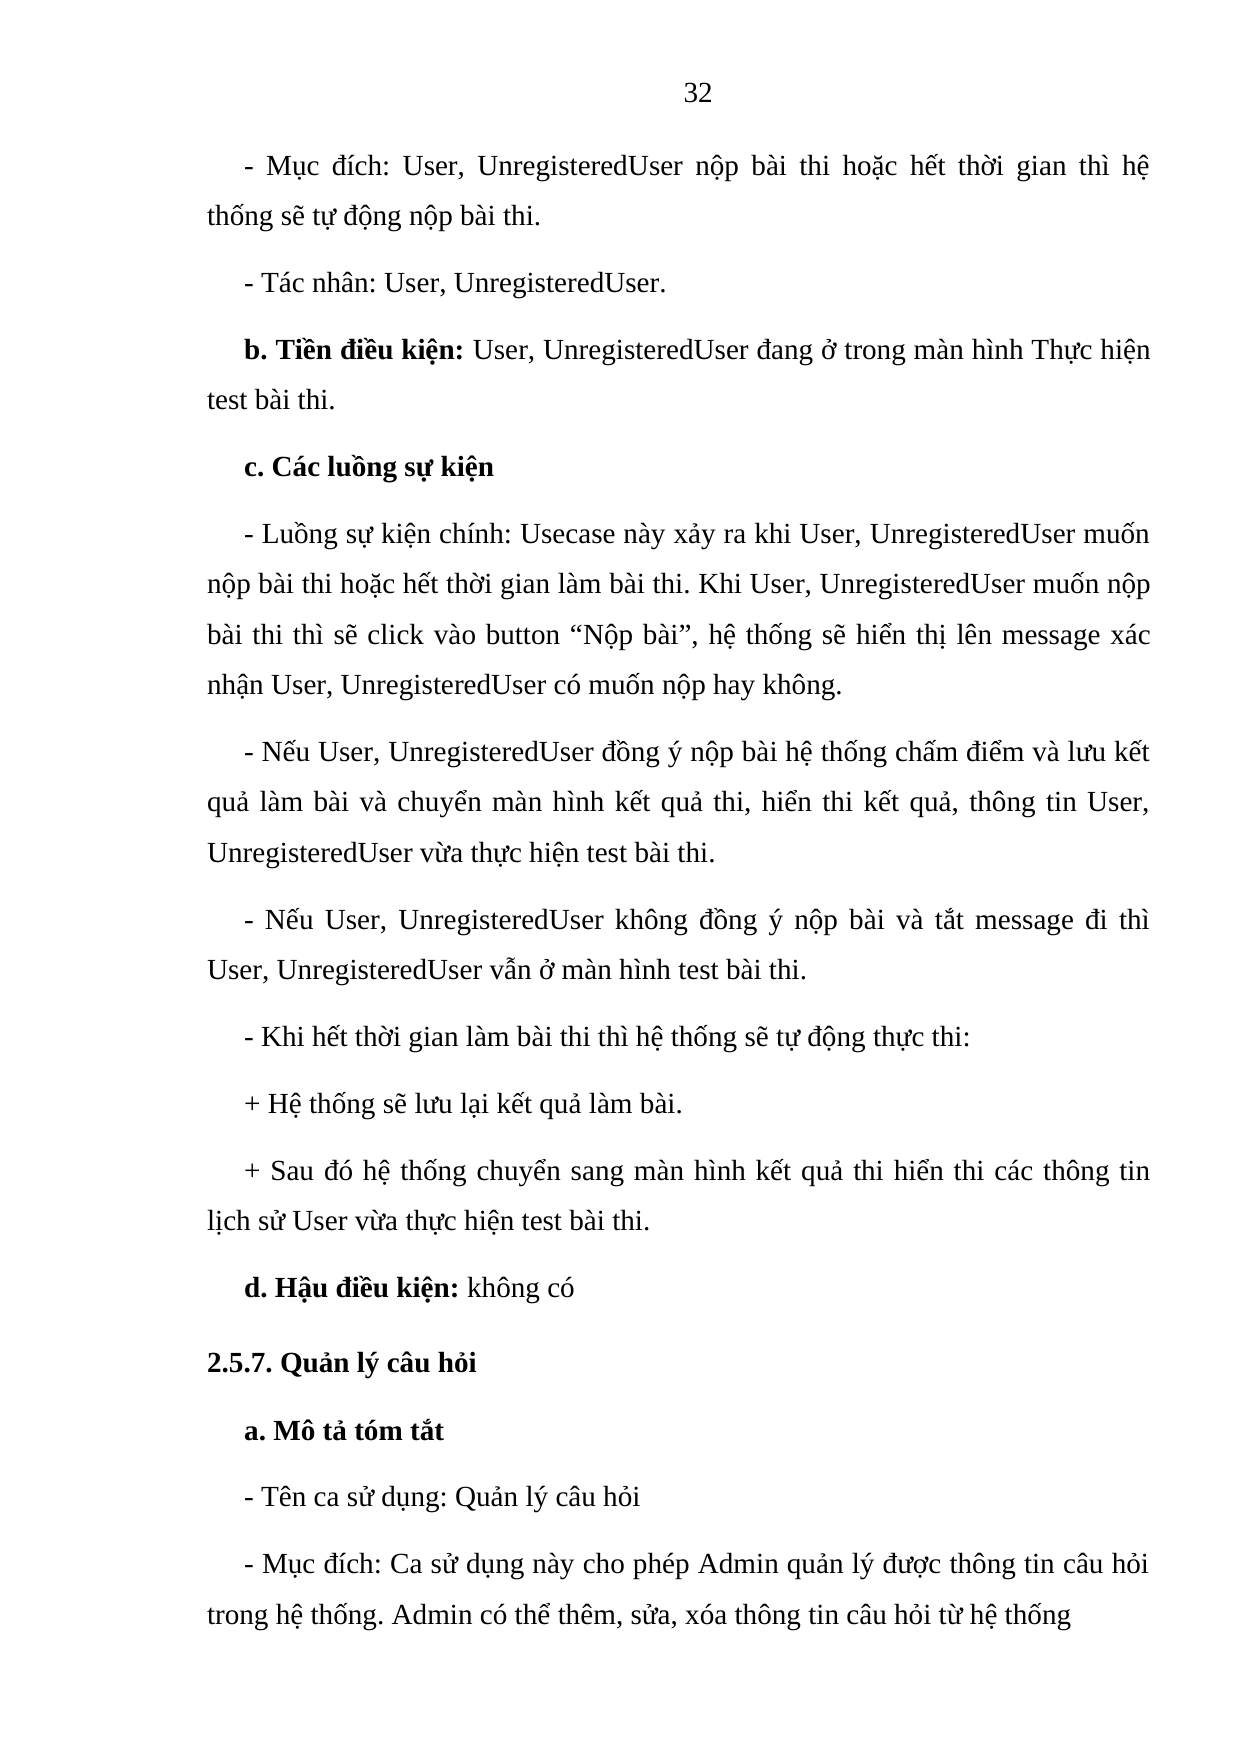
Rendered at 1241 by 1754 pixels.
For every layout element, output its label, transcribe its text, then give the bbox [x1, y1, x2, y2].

text + Hệ thống sẽ lưu lại kết quả làm bài. [207, 1086, 1152, 1119]
subtitle 2.5.7. Quản lý câu hỏi [207, 1346, 1152, 1379]
text + Sau đó hệ thống chuyển sang màn hình kết quả thi hiển thi các thông tin lịch sử User vừa thực hiện test bài thi. [207, 1153, 1152, 1237]
text b. Tiền điều kiện: User, UnregisteredUser đang ở trong màn hình Thực hiện test bài thi. [207, 332, 1152, 416]
text - Tác nhân: User, UnregisteredUser. [207, 265, 1152, 298]
text - Mục đích: Ca sử dụng này cho phép Admin quản lý được thông tin câu hỏi trong hệ thống. Admin có thể thêm, sửa, xóa thông tin câu hỏi từ hệ thống [207, 1547, 1152, 1630]
text a. Mô tả tóm tắt [207, 1413, 1152, 1446]
text - Tên ca sử dụng: Quản lý câu hỏi [207, 1479, 1152, 1513]
text - Khi hết thời gian làm bài thi thì hệ thống sẽ tự động thực thi: [207, 1019, 1152, 1053]
text - Nếu User, UnregisteredUser không đồng ý nộp bài và tắt message đi thì User, UnregisteredUser vẫn ở màn hình test bài thi. [207, 902, 1152, 986]
text c. Các luồng sự kiện [207, 449, 1152, 483]
text - Mục đích: User, UnregisteredUser nộp bài thi hoặc hết thời gian thì hệ thống sẽ tự động nộp bài thi. [207, 148, 1152, 232]
text d. Hậu điều kiện: không có [207, 1270, 1152, 1304]
text - Luồng sự kiện chính: Usecase này xảy ra khi User, UnregisteredUser muốn nộp bài thi hoặc hết thời gian làm bài thi. Khi User, UnregisteredUser muốn nộp bài thi thì sẽ click vào button “Nộp bài”, hệ thống sẽ hiển thị lên message xác nhận User, UnregisteredUser có muốn nộp hay không. [207, 516, 1152, 701]
text - Nếu User, UnregisteredUser đồng ý nộp bài hệ thống chấm điểm và lưu kết quả làm bài và chuyển màn hình kết quả thi, hiển thi kết quả, thông tin User, UnregisteredUser vừa thực hiện test bài thi. [207, 734, 1152, 868]
